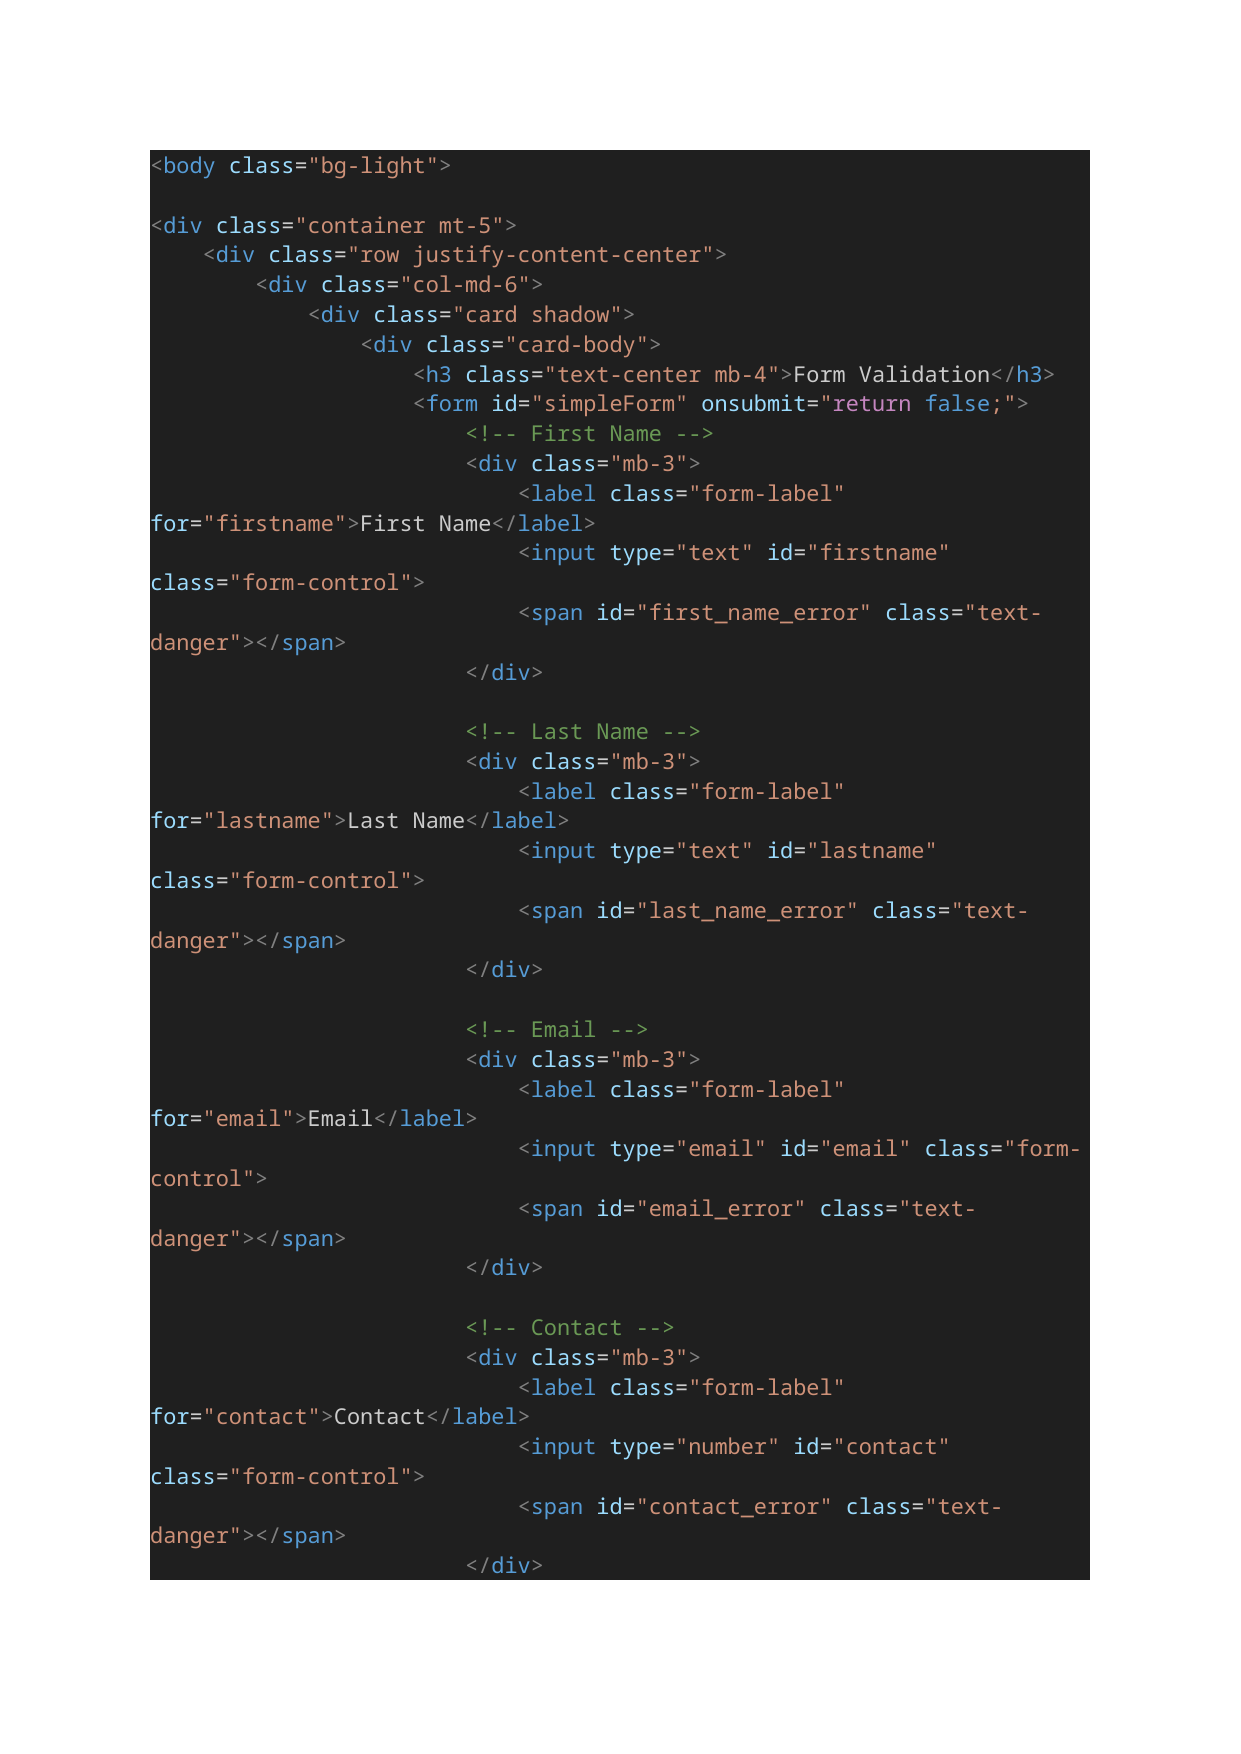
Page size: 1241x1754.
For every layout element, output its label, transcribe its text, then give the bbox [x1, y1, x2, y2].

text <input type="number" id="contact" class="form-control"> [150, 1431, 1090, 1491]
text <div class="card-body"> [150, 329, 1090, 358]
text <label class="form-label" for="contact">Contact</label> [150, 1371, 1090, 1431]
text <h3 class="text-center mb-4">Form Validation</h3> [150, 358, 1090, 388]
text </div> [150, 1550, 1090, 1580]
text <span id="contact_error" class="text-danger"></span> [150, 1491, 1090, 1550]
text <!-- Last Name --> [150, 716, 1090, 746]
text <input type="text" id="firstname" class="form-control"> [150, 537, 1090, 597]
text <!-- Email --> [150, 1014, 1090, 1044]
text <input type="email" id="email" class="form-control"> [150, 1133, 1090, 1193]
text <label class="form-label" for="email">Email</label> [150, 1073, 1090, 1133]
text <body class="bg-light"> [150, 150, 1090, 180]
text <div class="card shadow"> [150, 299, 1090, 329]
text <span id="email_error" class="text-danger"></span> [150, 1193, 1090, 1252]
text <div class="col-md-6"> [150, 269, 1090, 299]
text <form id="simpleForm" onsubmit="return false;"> [150, 388, 1090, 418]
text <div class="mb-3"> [150, 448, 1090, 478]
text <span id="last_name_error" class="text-danger"></span> [150, 895, 1090, 954]
text <span id="first_name_error" class="text-danger"></span> [150, 597, 1090, 656]
text <div class="container mt-5"> [150, 209, 1090, 239]
text <input type="text" id="lastname" class="form-control"> [150, 835, 1090, 895]
text <label class="form-label" for="firstname">First Name</label> [150, 478, 1090, 537]
text <!-- Contact --> [150, 1312, 1090, 1342]
text <div class="mb-3"> [150, 1342, 1090, 1371]
text <!-- First Name --> [150, 418, 1090, 448]
text </div> [150, 954, 1090, 984]
text <label class="form-label" for="lastname">Last Name</label> [150, 776, 1090, 835]
text <div class="mb-3"> [150, 1044, 1090, 1073]
text </div> [150, 656, 1090, 686]
text </div> [150, 1252, 1090, 1282]
text <div class="mb-3"> [150, 746, 1090, 776]
text <div class="row justify-content-center"> [150, 239, 1090, 269]
